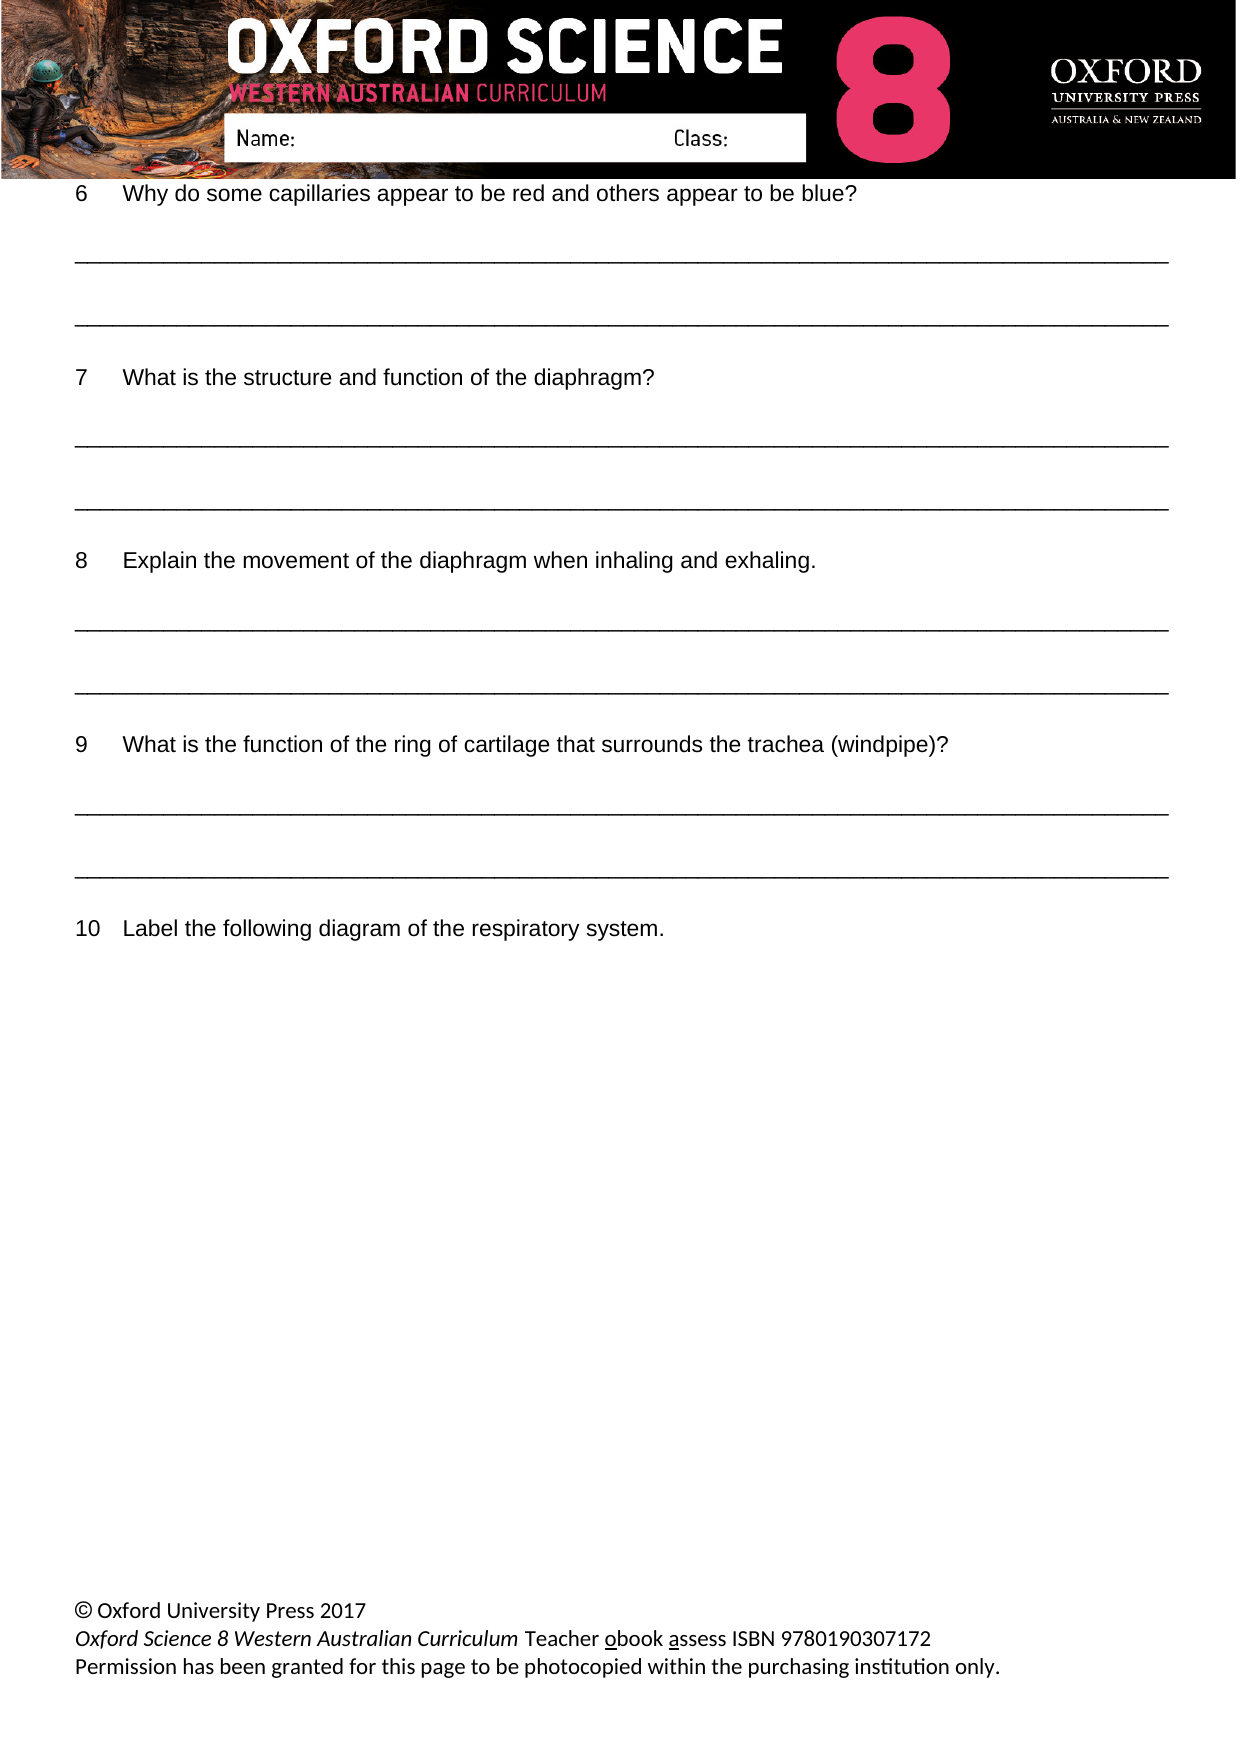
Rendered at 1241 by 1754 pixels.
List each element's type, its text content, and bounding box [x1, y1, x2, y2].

list 7 What is the structure and function of the diaphragm? [75, 363, 1165, 390]
picture [0, 0, 1236, 178]
list 9 What is the function of the ring of cartilage that surrounds the trachea (windpipe)? [75, 731, 1165, 758]
list 6 Why do some capillaries appear to be red and others appear to be blue? [75, 178, 1165, 206]
list 10 Label the following diagram of the respiratory system. [75, 915, 1165, 941]
list 8 Explain the movement of the diaphragm when inhaling and exhaling. [75, 547, 1165, 574]
